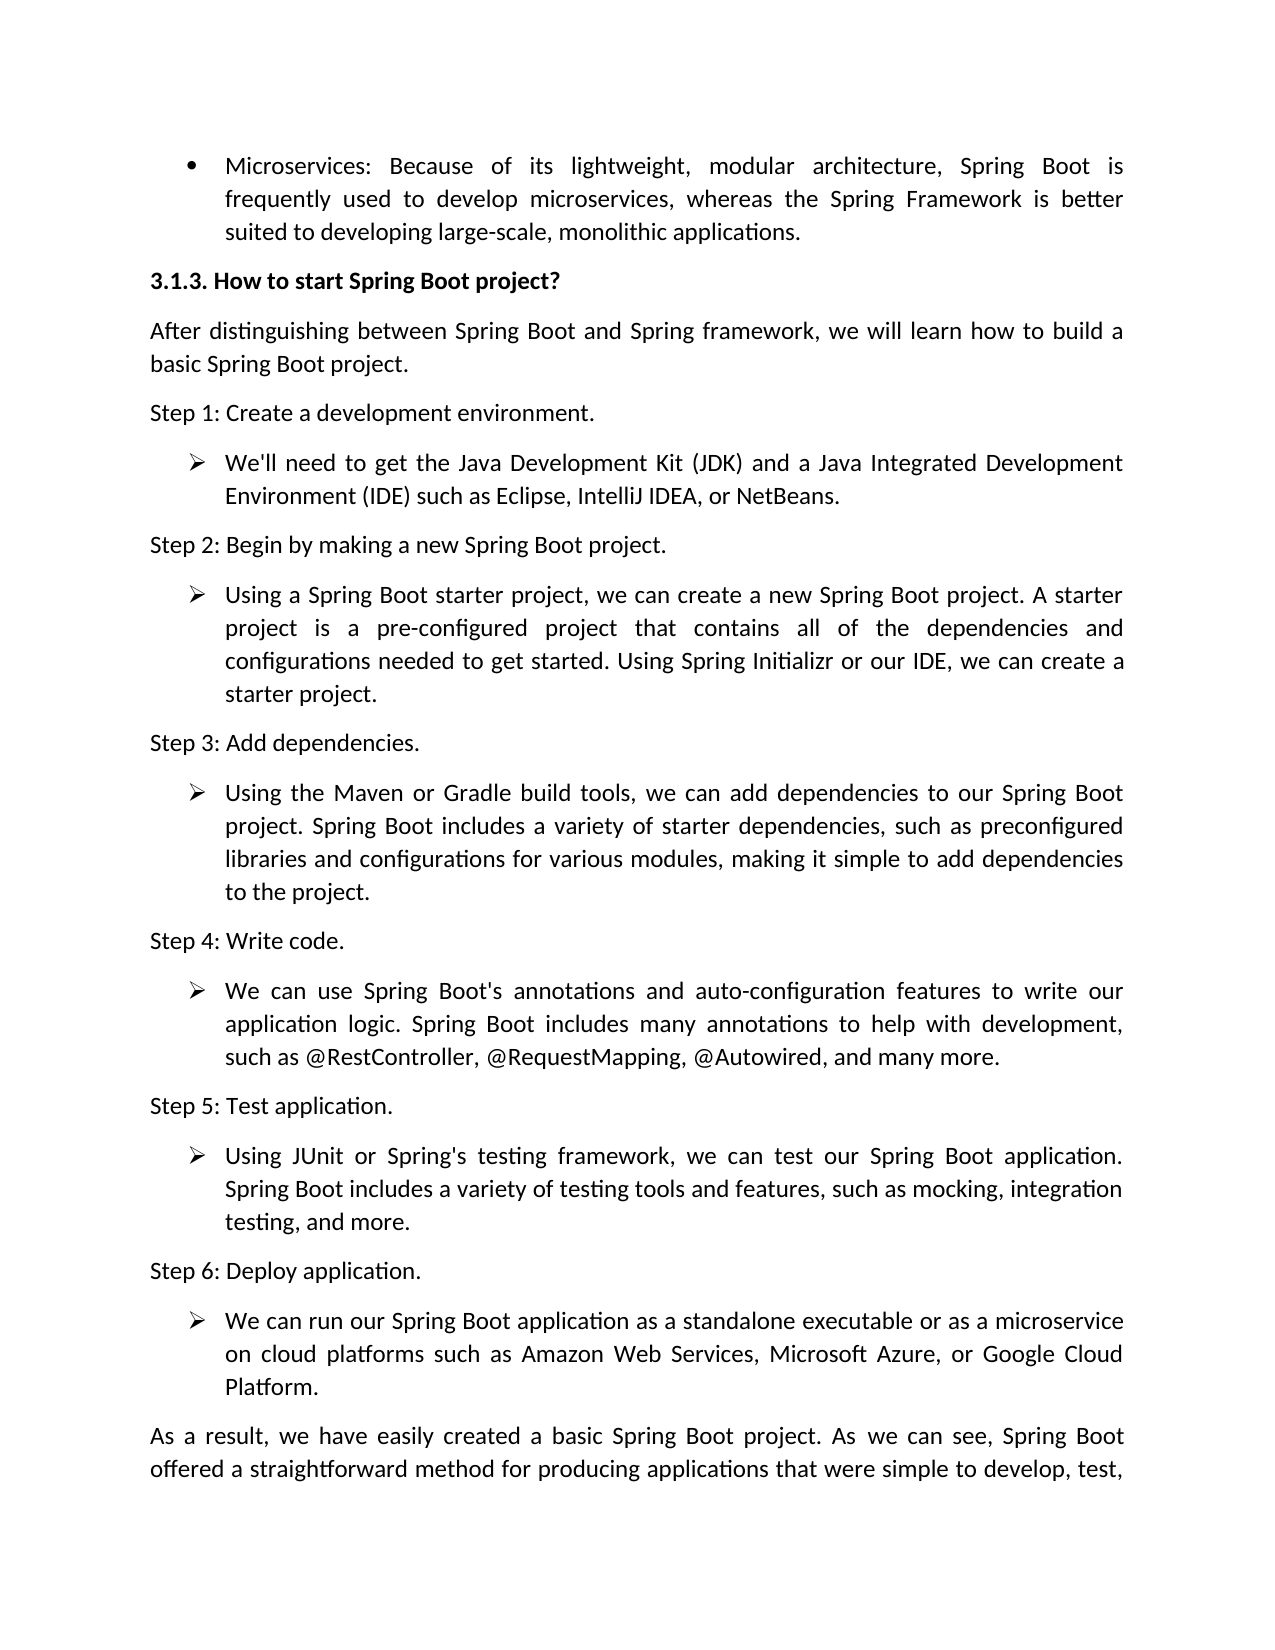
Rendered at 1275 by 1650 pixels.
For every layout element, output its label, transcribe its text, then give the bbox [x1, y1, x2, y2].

text Step 2: Begin by making a new Spring Boot project. [150, 529, 1125, 560]
text Step 4: Write code. [150, 925, 1125, 956]
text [150, 1420, 1125, 1484]
text After distinguishing between Spring Boot and Spring framework, we will learn how to build a basic Spring Boot project. [150, 315, 1125, 378]
list We can use Spring Boot's annotations and auto-configuration features to write our application logic. Spring Boot includes many annotations to help with development, such as @RestController, @RequestMapping, @Autowired, and many more. [187, 975, 1125, 1071]
text Step 5: Test application. [150, 1090, 1125, 1121]
text Step 3: Add dependencies. [150, 727, 1125, 758]
text Step 1: Create a development environment. [150, 397, 1125, 428]
list Using the Maven or Gradle build tools, we can add dependencies to our Spring Boot project. Spring Boot includes a variety of starter dependencies, such as preconfigured libraries and configurations for various modules, making it simple to add dependencies to the project. [187, 777, 1125, 906]
list Microservices: Because of its lightweight, modular architecture, Spring Boot is frequently used to develop microservices, whereas the Spring Framework is better suited to developing large-scale, monolithic applications. [187, 150, 1125, 246]
text 3.1.3. How to start Spring Boot project? [150, 265, 1125, 296]
list Using a Spring Boot starter project, we can create a new Spring Boot project. A starter project is a pre-configured project that contains all of the dependencies and configurations needed to get started. Using Spring Initializr or our IDE, we can create a starter project. [187, 579, 1125, 708]
list We can run our Spring Boot application as a standalone executable or as a microservice on cloud platforms such as Amazon Web Services, Microsoft Azure, or Google Cloud Platform. [187, 1305, 1125, 1401]
text Step 6: Deploy application. [150, 1255, 1125, 1286]
list Using JUnit or Spring's testing framework, we can test our Spring Boot application. Spring Boot includes a variety of testing tools and features, such as mocking, integration testing, and more. [187, 1140, 1125, 1236]
list We'll need to get the Java Development Kit (JDK) and a Java Integrated Development Environment (IDE) such as Eclipse, IntelliJ IDEA, or NetBeans. [187, 447, 1125, 511]
